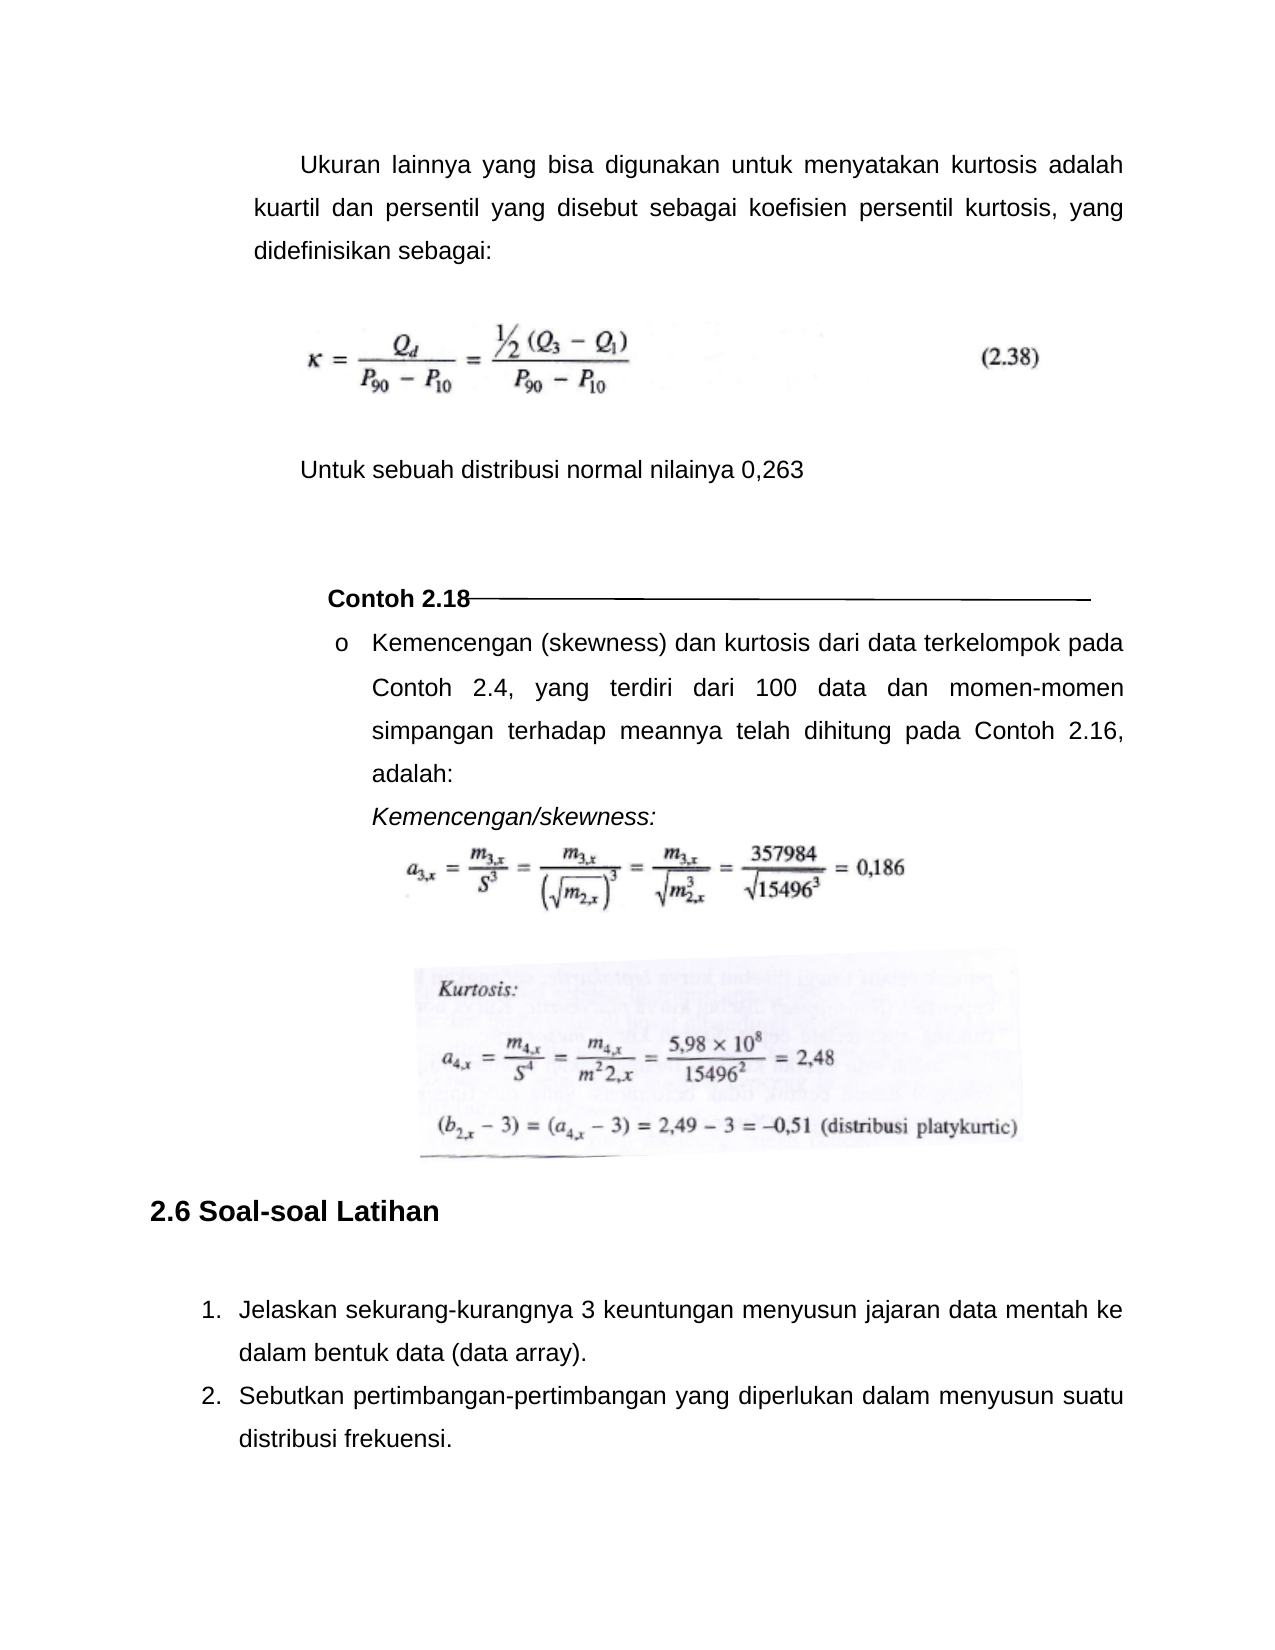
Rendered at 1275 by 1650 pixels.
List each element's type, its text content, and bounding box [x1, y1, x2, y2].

list Kemencengan (skewness) dan kurtosis dari data terkelompok pada Contoh 2.4, yang terdiri dari 100 data dan momen-momen simpangan terhadap meannya telah dihitung pada Contoh 2.16, adalah: [334, 627, 1125, 788]
text Contoh 2.18 [327, 584, 1125, 613]
list Sebutkan pertimbangan-pertimbangan yang diperlukan dalam menyusun suatu distribusi frekuensi. [201, 1381, 1125, 1453]
list Jelaskan sekurang-kurangnya 3 keuntungan menyusun jajaran data mentah ke dalam bentuk data (data array). [201, 1295, 1125, 1367]
text 2.6 Soal-soal Latihan [150, 1194, 1125, 1228]
text Ukuran lainnya yang bisa digunakan untuk menyatakan kurtosis adalah kuartil dan persentil yang disebut sebagai koefisien persentil kurtosis, yang didefinisikan sebagai: [253, 150, 1125, 265]
text Untuk sebuah distribusi normal nilainya 0,263 [253, 455, 1125, 484]
list Kemencengan/skewness: [372, 802, 1125, 831]
